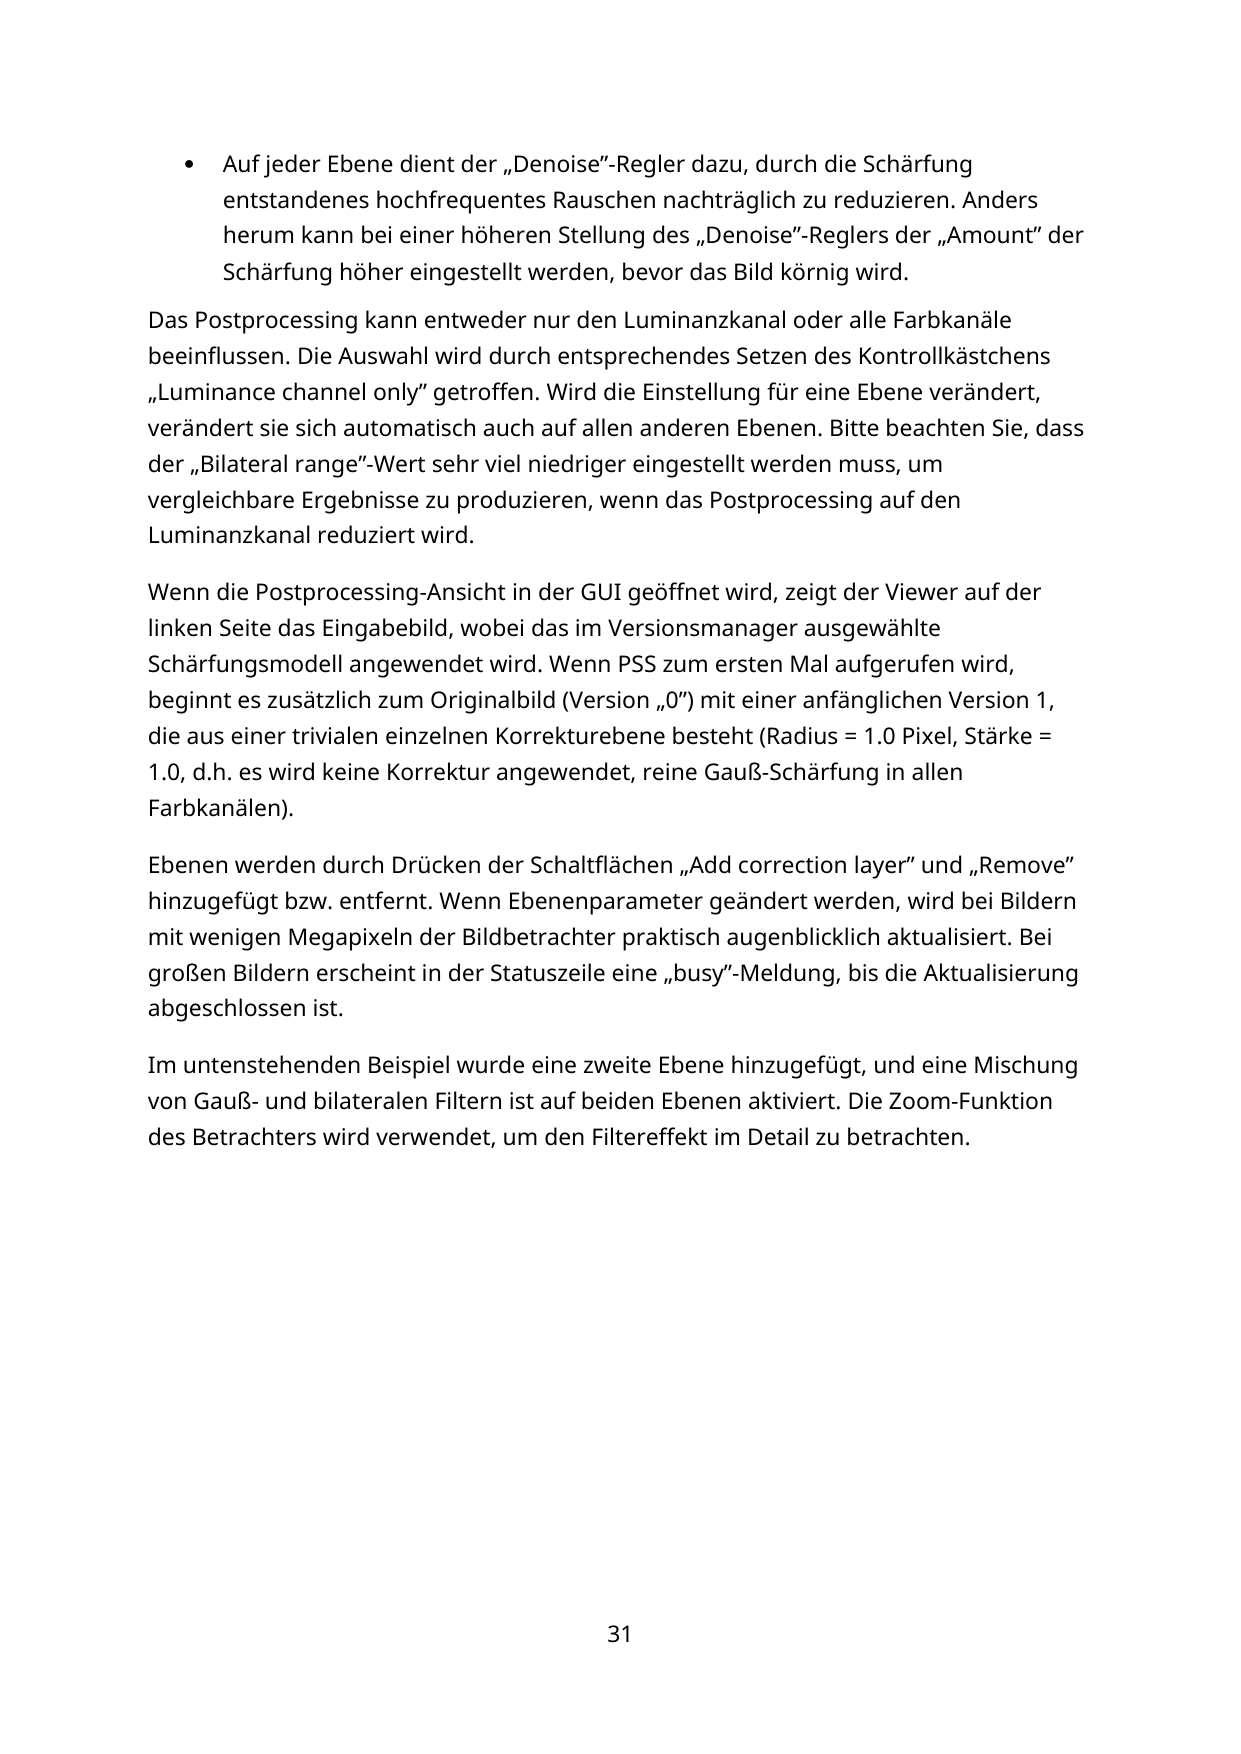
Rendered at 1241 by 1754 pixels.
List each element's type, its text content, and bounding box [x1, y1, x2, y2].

text Wenn die Postprocessing-Ansicht in der GUI geöffnet wird, zeigt der Viewer auf der linken Seite das Eingabebild, wobei das im Versionsmanager ausgewählte Schärfungsmodell angewendet wird. Wenn PSS zum ersten Mal aufgerufen wird, beginnt es zusätzlich zum Originalbild (Version „0”) mit einer anfänglichen Version 1, die aus einer trivialen einzelnen Korrekturebene besteht (Radius = 1.0 Pixel, Stärke = 1.0, d.h. es wird keine Korrektur angewendet, reine Gauß-Schärfung in allen Farbkanälen). [148, 576, 1093, 823]
list Auf jeder Ebene dient der „Denoise”-Regler dazu, durch die Schärfung entstandenes hochfrequentes Rauschen nachträglich zu reduzieren. Anders herum kann bei einer höheren Stellung des „Denoise”-Reglers der „Amount” der Schärfung höher eingestellt werden, bevor das Bild körnig wird. [185, 148, 1093, 287]
text Im untenstehenden Beispiel wurde eine zweite Ebene hinzugefügt, und eine Mischung von Gauß- und bilateralen Filtern ist auf beiden Ebenen aktiviert. Die Zoom-Funktion des Betrachters wird verwendet, um den Filtereffekt im Detail zu betrachten. [148, 1049, 1093, 1152]
text Das Postprocessing kann entweder nur den Luminanzkanal oder alle Farbkanäle beeinflussen. Die Auswahl wird durch entsprechendes Setzen des Kontrollkästchens „Luminance channel only” getroffen. Wird die Einstellung für eine Ebene verändert, verändert sie sich automatisch auch auf allen anderen Ebenen. Bitte beachten Sie, dass der „Bilateral range”-Wert sehr viel niedriger eingestellt werden muss, um vergleichbare Ergebnisse zu produzieren, wenn das Postprocessing auf den Luminanzkanal reduziert wird. [148, 304, 1093, 551]
text Ebenen werden durch Drücken der Schaltflächen „Add correction layer” und „Remove” hinzugefügt bzw. entfernt. Wenn Ebenenparameter geändert werden, wird bei Bildern mit wenigen Megapixeln der Bildbetrachter praktisch augenblicklich aktualisiert. Bei großen Bildern erscheint in der Statuszeile eine „busy”-Meldung, bis die Aktualisierung abgeschlossen ist. [148, 849, 1093, 1024]
